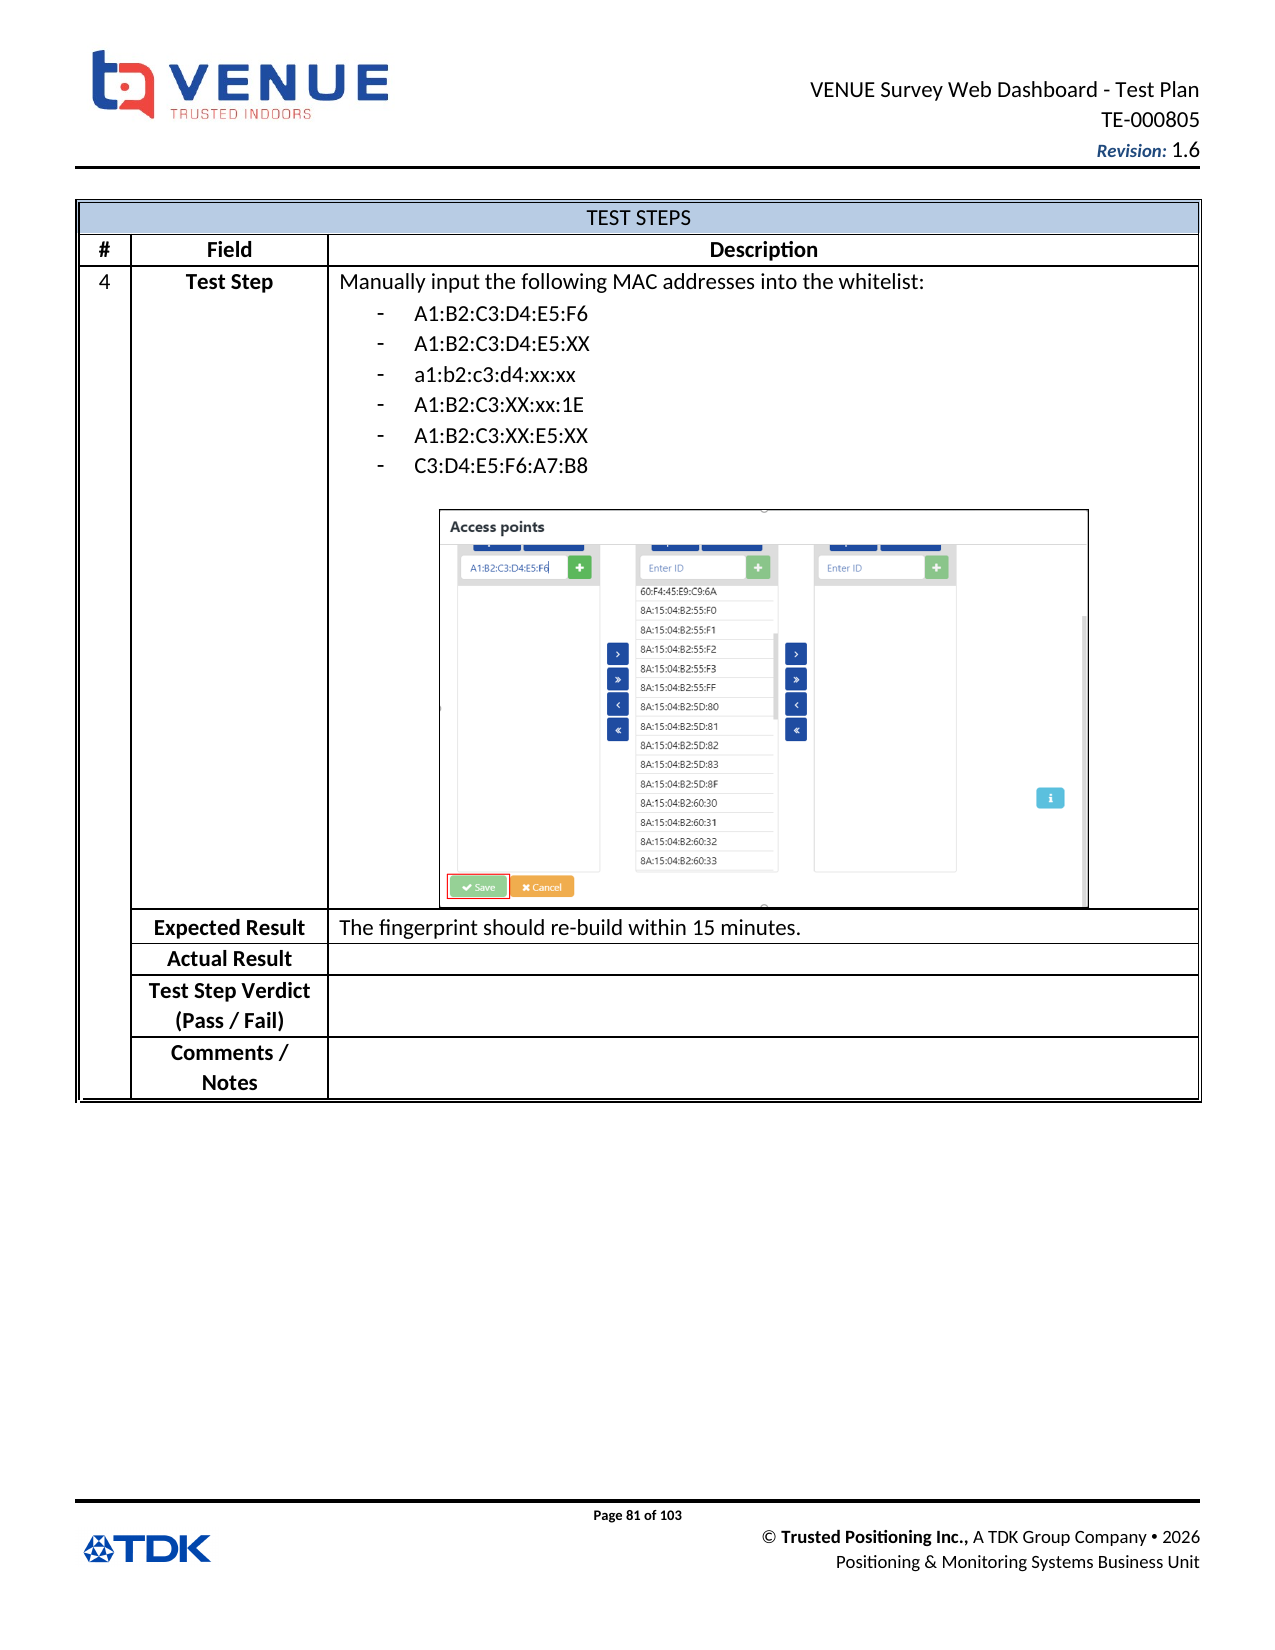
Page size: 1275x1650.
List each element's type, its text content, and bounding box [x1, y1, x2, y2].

table_cell Comments / Notes [132, 1038, 327, 1098]
table_cell # [80, 235, 130, 265]
table_cell [329, 1038, 1198, 1098]
picture [75, 1527, 219, 1567]
table_header test steps [80, 203, 1198, 233]
table_cell [329, 944, 1198, 974]
picture [75, 30, 403, 131]
table_cell Test Step [132, 267, 327, 908]
table_cell Description [329, 235, 1198, 265]
table_cell Test Step Verdict (Pass / Fail) [132, 976, 327, 1036]
picture [440, 510, 1088, 907]
table_cell Field [132, 235, 327, 265]
table_cell The fingerprint should re-build within 15 minutes. [329, 910, 1198, 943]
table_cell [329, 976, 1198, 1036]
table_cell Expected Result [132, 910, 327, 943]
table_cell Actual Result [132, 944, 327, 974]
table_cell 4 [80, 267, 130, 1098]
table_cell Manually input the following MAC addresses into the whitelist: A1:B2:C3:D4:E5:F6 A1:B2:C3:D4:E5:XX a1:b2:c3:d4:xx:xx A1:B2:C3:XX:xx:1E A1:B2:C3:XX:E5:XX C3:D4:E5:F6:A7:B8 [329, 267, 1198, 908]
